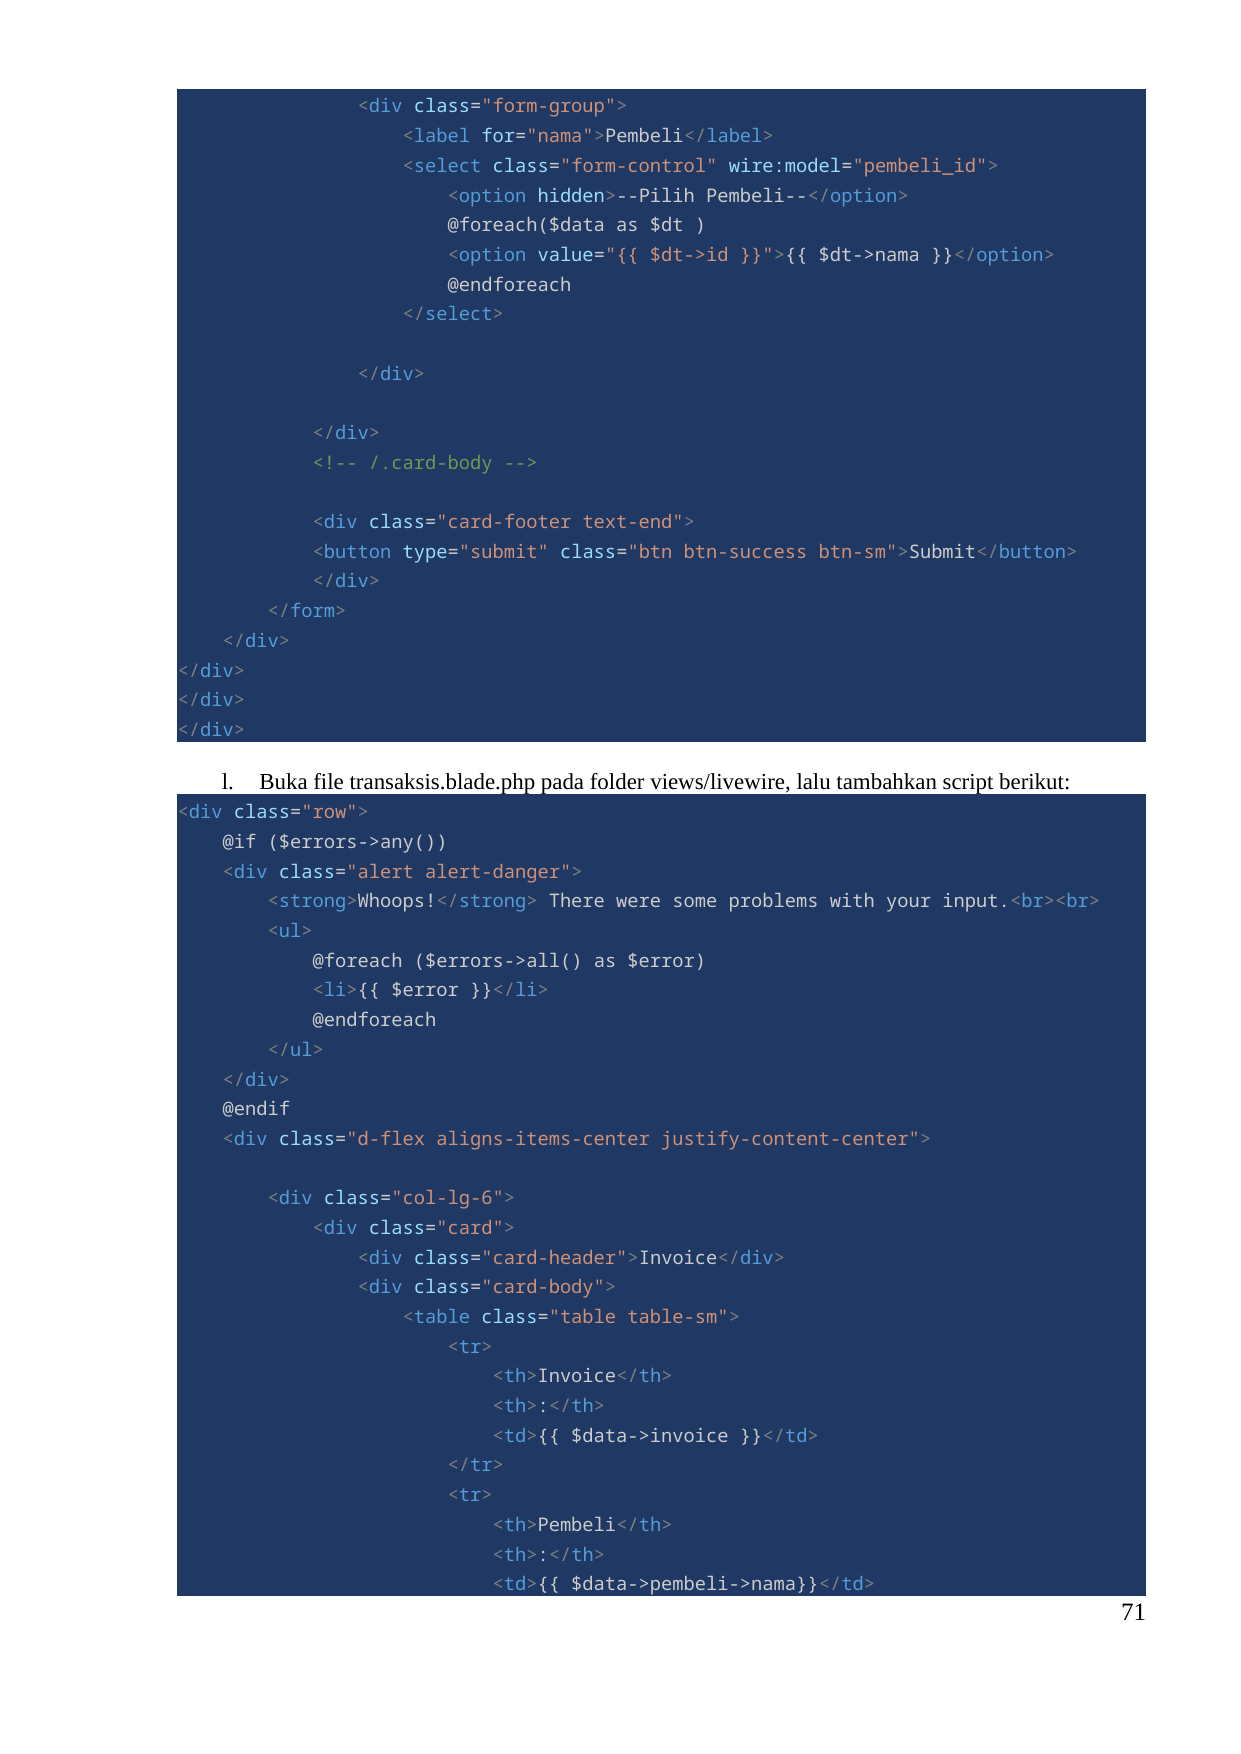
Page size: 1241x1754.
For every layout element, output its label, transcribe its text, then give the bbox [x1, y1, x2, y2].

text </div> [177, 653, 1146, 682]
text </ul> [177, 1032, 1146, 1062]
text <li>{{ $error }}</li> [177, 973, 1146, 1002]
text </div> [177, 415, 1146, 445]
text </div> [177, 623, 1146, 653]
text <label for="nama">Pembeli</label> [177, 118, 1146, 148]
text <option hidden>--Pilih Pembeli--</option> [177, 178, 1146, 207]
text <ul> [177, 913, 1146, 943]
text <div class="card-header">Invoice</div> [177, 1240, 1146, 1269]
text <td>{{ $data->invoice }}</td> [177, 1418, 1146, 1448]
text <div class="card-body"> [177, 1269, 1146, 1299]
text <th>Pembeli</th> [177, 1507, 1146, 1537]
text @endforeach [177, 1002, 1146, 1032]
text <option value="{{ $dt->id }}">{{ $dt->nama }}</option> [177, 237, 1146, 267]
text </div> [177, 564, 1146, 593]
text @if ($errors->any()) [177, 824, 1146, 854]
text <th>Invoice</th> [177, 1358, 1146, 1388]
text @endif [177, 1091, 1146, 1121]
text </select> [177, 296, 1146, 326]
text </tr> [177, 1448, 1146, 1477]
text <div class="alert alert-danger"> [177, 854, 1146, 883]
text </div> [177, 712, 1146, 742]
text <div class="card-footer text-end"> [177, 504, 1146, 534]
text <tr> [177, 1329, 1146, 1358]
text <table class="table table-sm"> [177, 1299, 1146, 1329]
text <tr> [177, 1477, 1146, 1507]
text <div class="card"> [177, 1210, 1146, 1240]
text <th>:</th> [177, 1537, 1146, 1566]
text <div class="d-flex aligns-items-center justify-content-center"> [177, 1121, 1146, 1151]
text <!-- /.card-body --> [177, 445, 1146, 474]
text <strong>Whoops!</strong> There were some problems with your input.<br><br> [177, 883, 1146, 913]
text <td>{{ $data->pembeli->nama}}</td> [177, 1566, 1146, 1596]
list Buka file transaksis.blade.php pada folder views/livewire, lalu tambahkan script berikut: [222, 768, 1146, 794]
text <div class="row"> [177, 794, 1146, 824]
text </div> [177, 356, 1146, 386]
text @foreach ($errors->all() as $error) [177, 943, 1146, 973]
text </div> [177, 682, 1146, 712]
text <select class="form-control" wire:model="pembeli_id"> [177, 148, 1146, 178]
text <button type="submit" class="btn btn-success btn-sm">Submit</button> [177, 534, 1146, 564]
text <div class="form-group"> [177, 89, 1146, 118]
text @foreach($data as $dt ) [177, 207, 1146, 237]
text @endforeach [177, 267, 1146, 296]
text <th>:</th> [177, 1388, 1146, 1418]
text </div> [177, 1062, 1146, 1091]
text </form> [177, 593, 1146, 623]
text <div class="col-lg-6"> [177, 1180, 1146, 1210]
